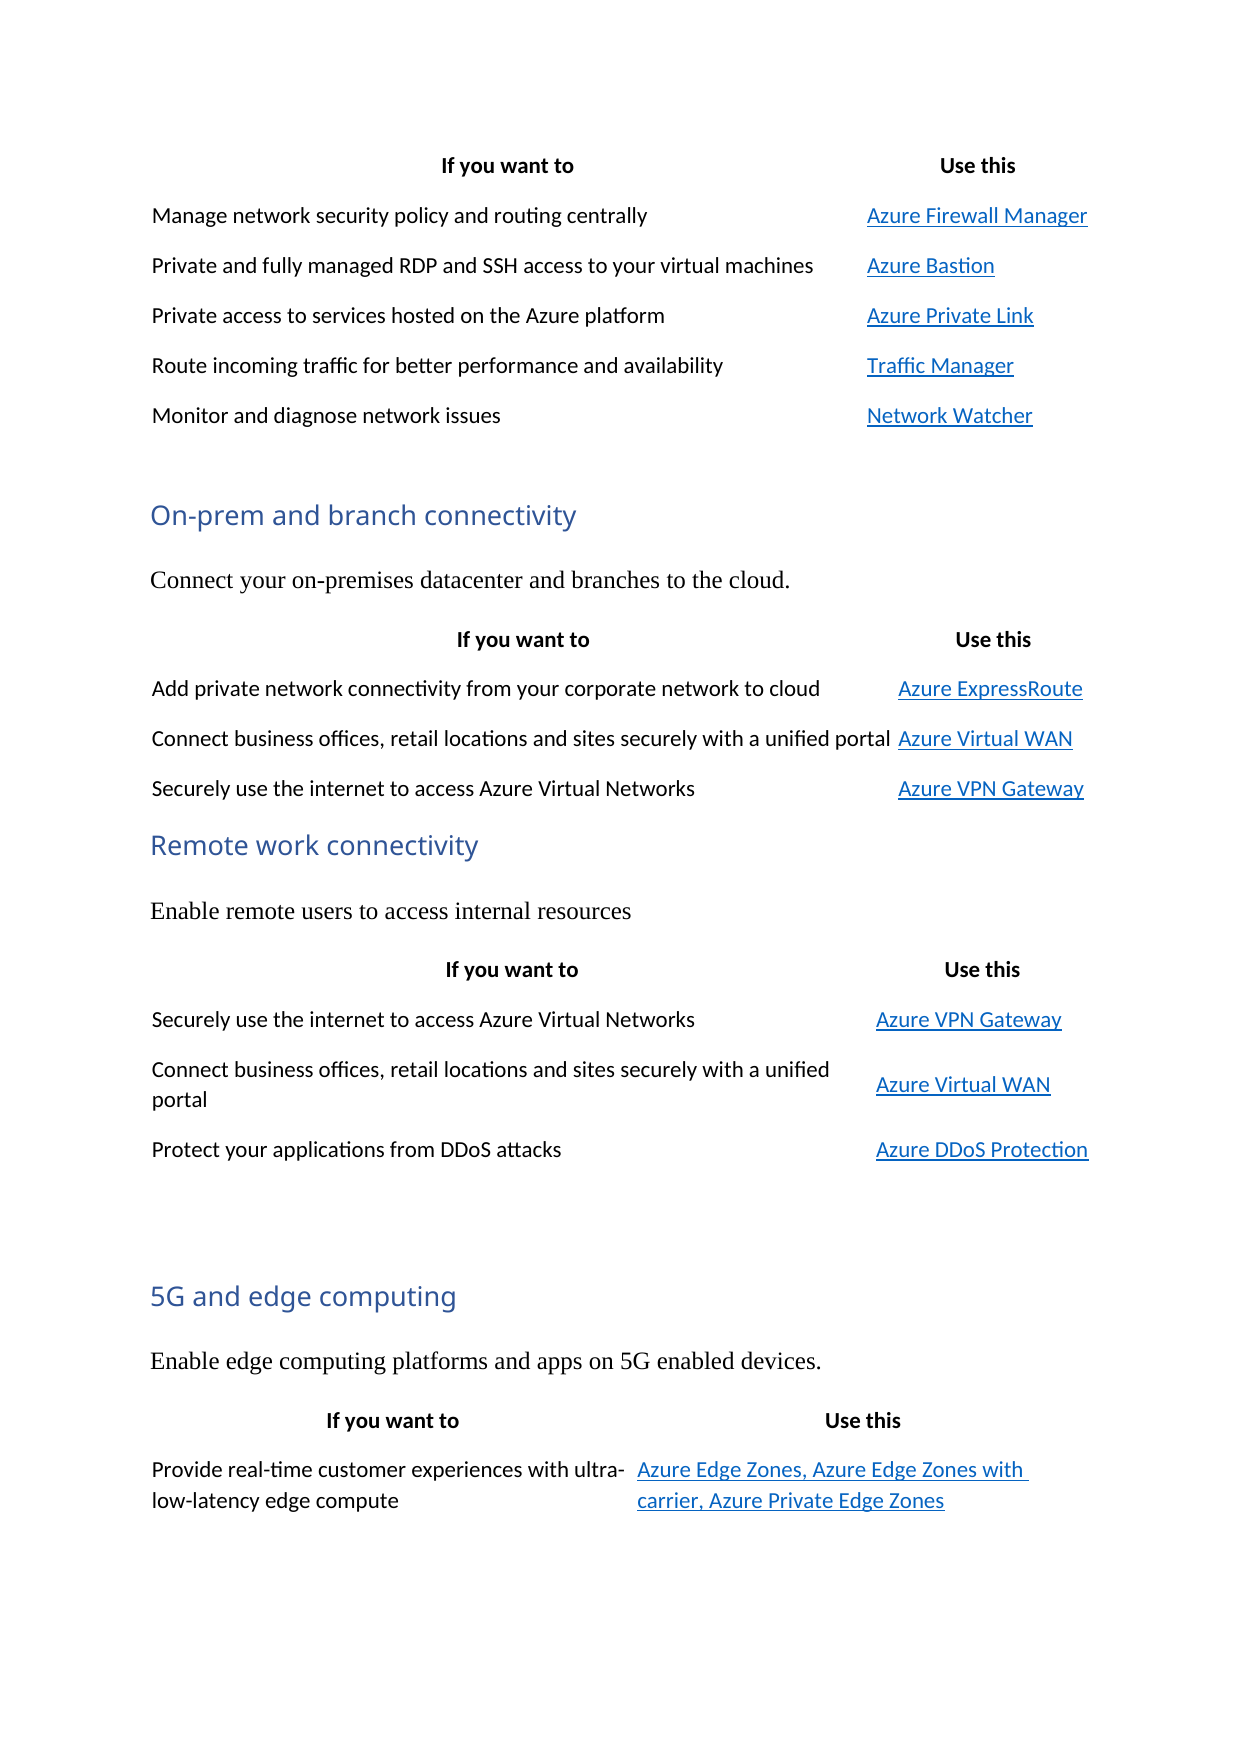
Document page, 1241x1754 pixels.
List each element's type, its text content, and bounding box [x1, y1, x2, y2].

subtitle 5G and edge computing [150, 1277, 1090, 1314]
table_cell Azure Bastion [865, 250, 1090, 300]
table_cell Add private network connectivity from your corporate network to cloud [150, 673, 896, 723]
subtitle On-prem and branch connectivity [150, 496, 1090, 533]
table_cell Azure Virtual WAN [896, 723, 1090, 773]
table_cell Securely use the internet to access Azure Virtual Networks [150, 1004, 874, 1053]
table_cell Traffic Manager [865, 350, 1090, 399]
text Enable edge computing platforms and apps on 5G enabled devices. [150, 1346, 1090, 1375]
subtitle Remote work connectivity [150, 827, 1090, 864]
table_cell Azure Private Link [865, 300, 1090, 349]
text Enable remote users to access internal resources [150, 896, 1090, 924]
table_cell Azure VPN Gateway [896, 773, 1090, 823]
table_cell Azure VPN Gateway [874, 1004, 1090, 1053]
table_header If you want to [150, 150, 865, 200]
table_header Use this [636, 1404, 1090, 1454]
table_header Use this [896, 623, 1090, 673]
text Connect your on-premises datacenter and branches to the cloud. [150, 565, 1090, 594]
table_cell Connect business offices, retail locations and sites securely with a unified portal [150, 723, 896, 773]
table_header If you want to [150, 954, 874, 1004]
table_header Use this [874, 954, 1090, 1004]
table_cell Network Watcher [865, 400, 1090, 449]
table_cell Provide real-time customer experiences with ultra-low-latency edge compute [150, 1454, 636, 1534]
table_cell Manage network security policy and routing centrally [150, 200, 865, 250]
table_cell Connect business offices, retail locations and sites securely with a unified portal [150, 1054, 874, 1134]
table_cell Azure Virtual WAN [874, 1054, 1090, 1134]
table_cell Azure DDoS Protection [874, 1134, 1090, 1183]
table_cell Private and fully managed RDP and SSH access to your virtual machines [150, 250, 865, 300]
table_cell Private access to services hosted on the Azure platform [150, 300, 865, 349]
table_cell Securely use the internet to access Azure Virtual Networks [150, 773, 896, 823]
table_cell Route incoming traffic for better performance and availability [150, 350, 865, 399]
table_header If you want to [150, 623, 896, 673]
table_cell Azure Firewall Manager [865, 200, 1090, 250]
table_cell Azure ExpressRoute [896, 673, 1090, 723]
table_cell Protect your applications from DDoS attacks [150, 1134, 874, 1183]
table_header If you want to [150, 1404, 636, 1454]
table_header Use this [865, 150, 1090, 200]
table_cell Azure Edge Zones, Azure Edge Zones with carrier, Azure Private Edge Zones [636, 1454, 1090, 1534]
table_cell Monitor and diagnose network issues [150, 400, 865, 449]
